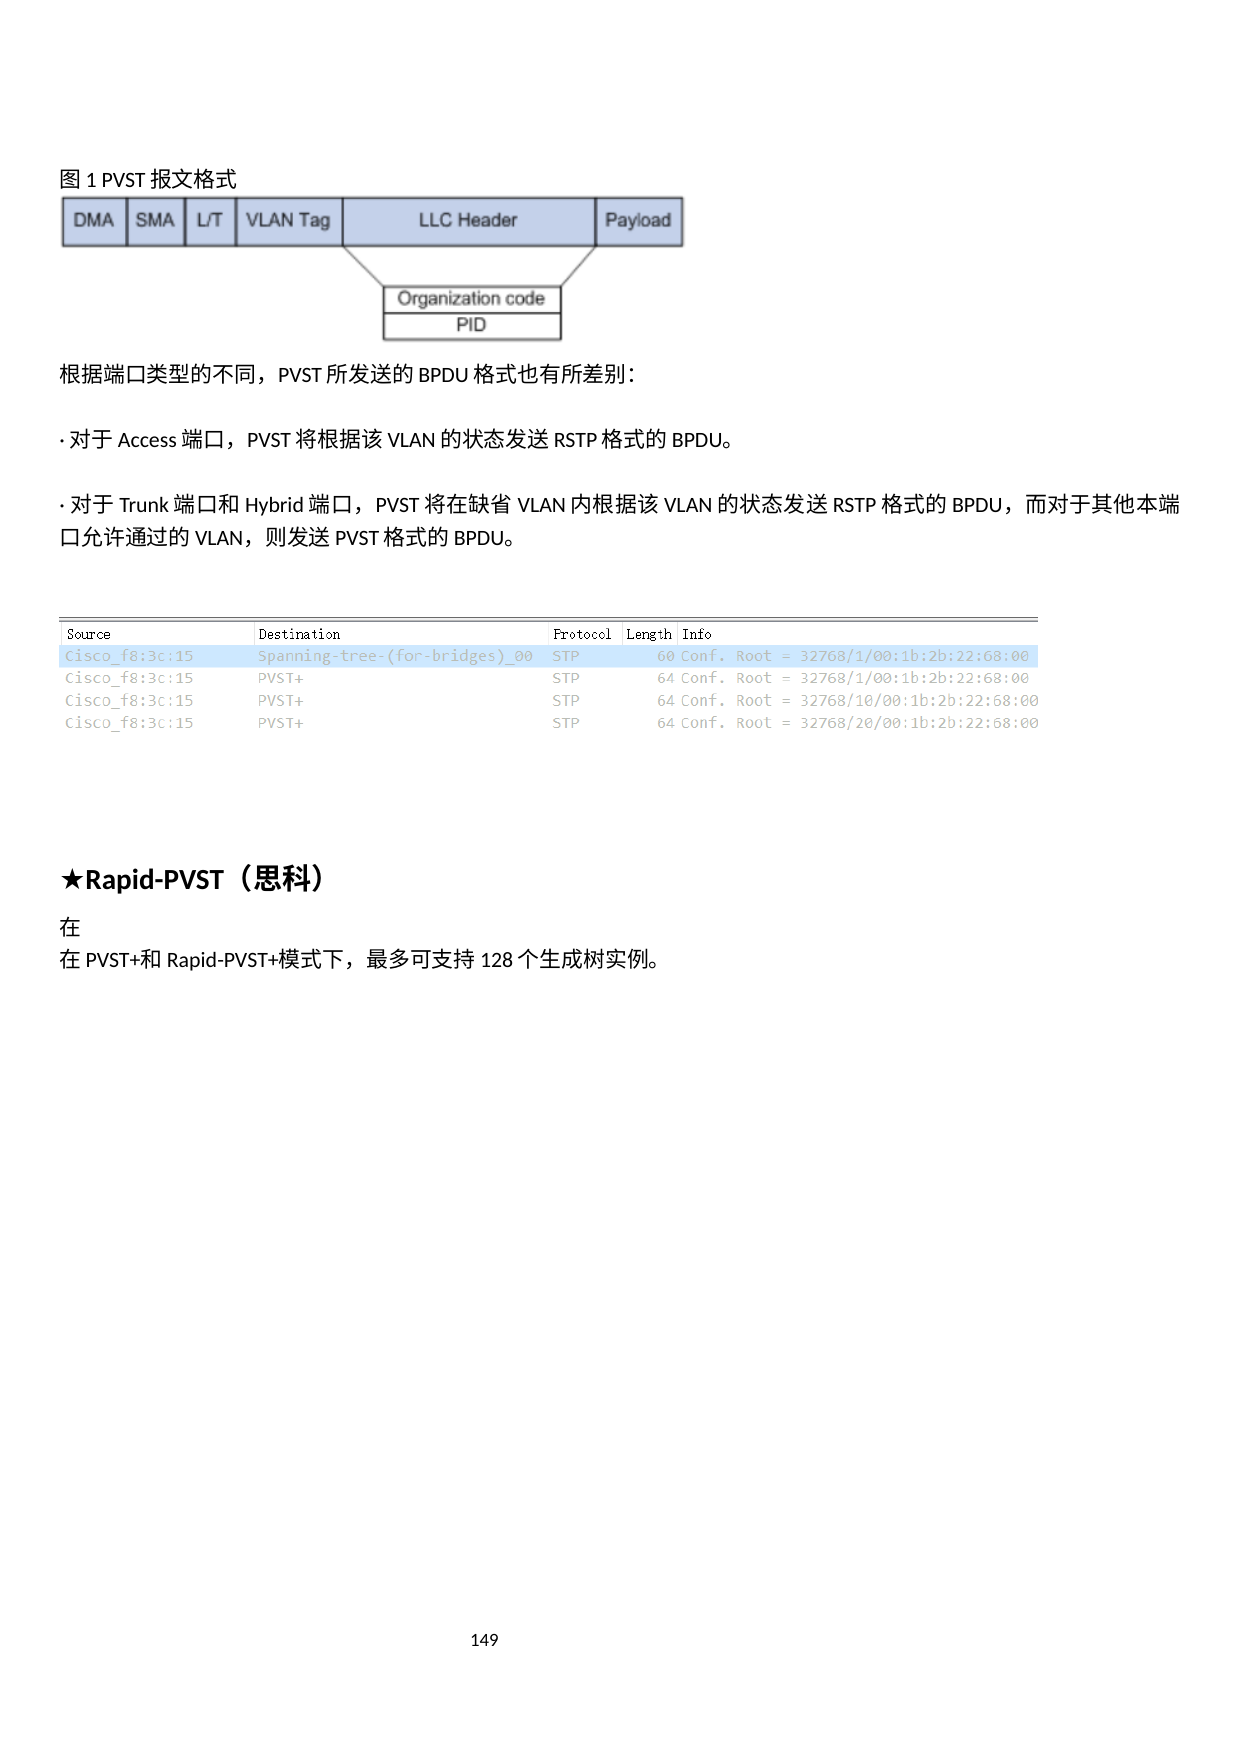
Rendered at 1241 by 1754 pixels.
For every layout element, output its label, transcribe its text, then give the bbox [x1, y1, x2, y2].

text 在PVST+和Rapid-PVST+模式下，最多可支持128个生成树实例。 [59, 942, 1181, 974]
text 图1 PVST报文格式 [59, 162, 1181, 194]
text · 对于Access端口，PVST将根据该VLAN的状态发送RSTP格式的BPDU。 [59, 422, 1181, 454]
text ★Rapid-PVST（思科） [59, 844, 1181, 909]
text 在 [59, 909, 1181, 942]
text 根据端口类型的不同，PVST所发送的BPDU格式也有所差别： [59, 357, 1181, 389]
picture [59, 617, 1038, 733]
text · 对于Trunk端口和Hybrid端口，PVST将在缺省VLAN内根据该VLAN的状态发送RSTP格式的BPDU，而对于其他本端口允许通过的VLAN，则发送PVST格式的BPDU。 [59, 487, 1181, 552]
picture [59, 194, 688, 345]
